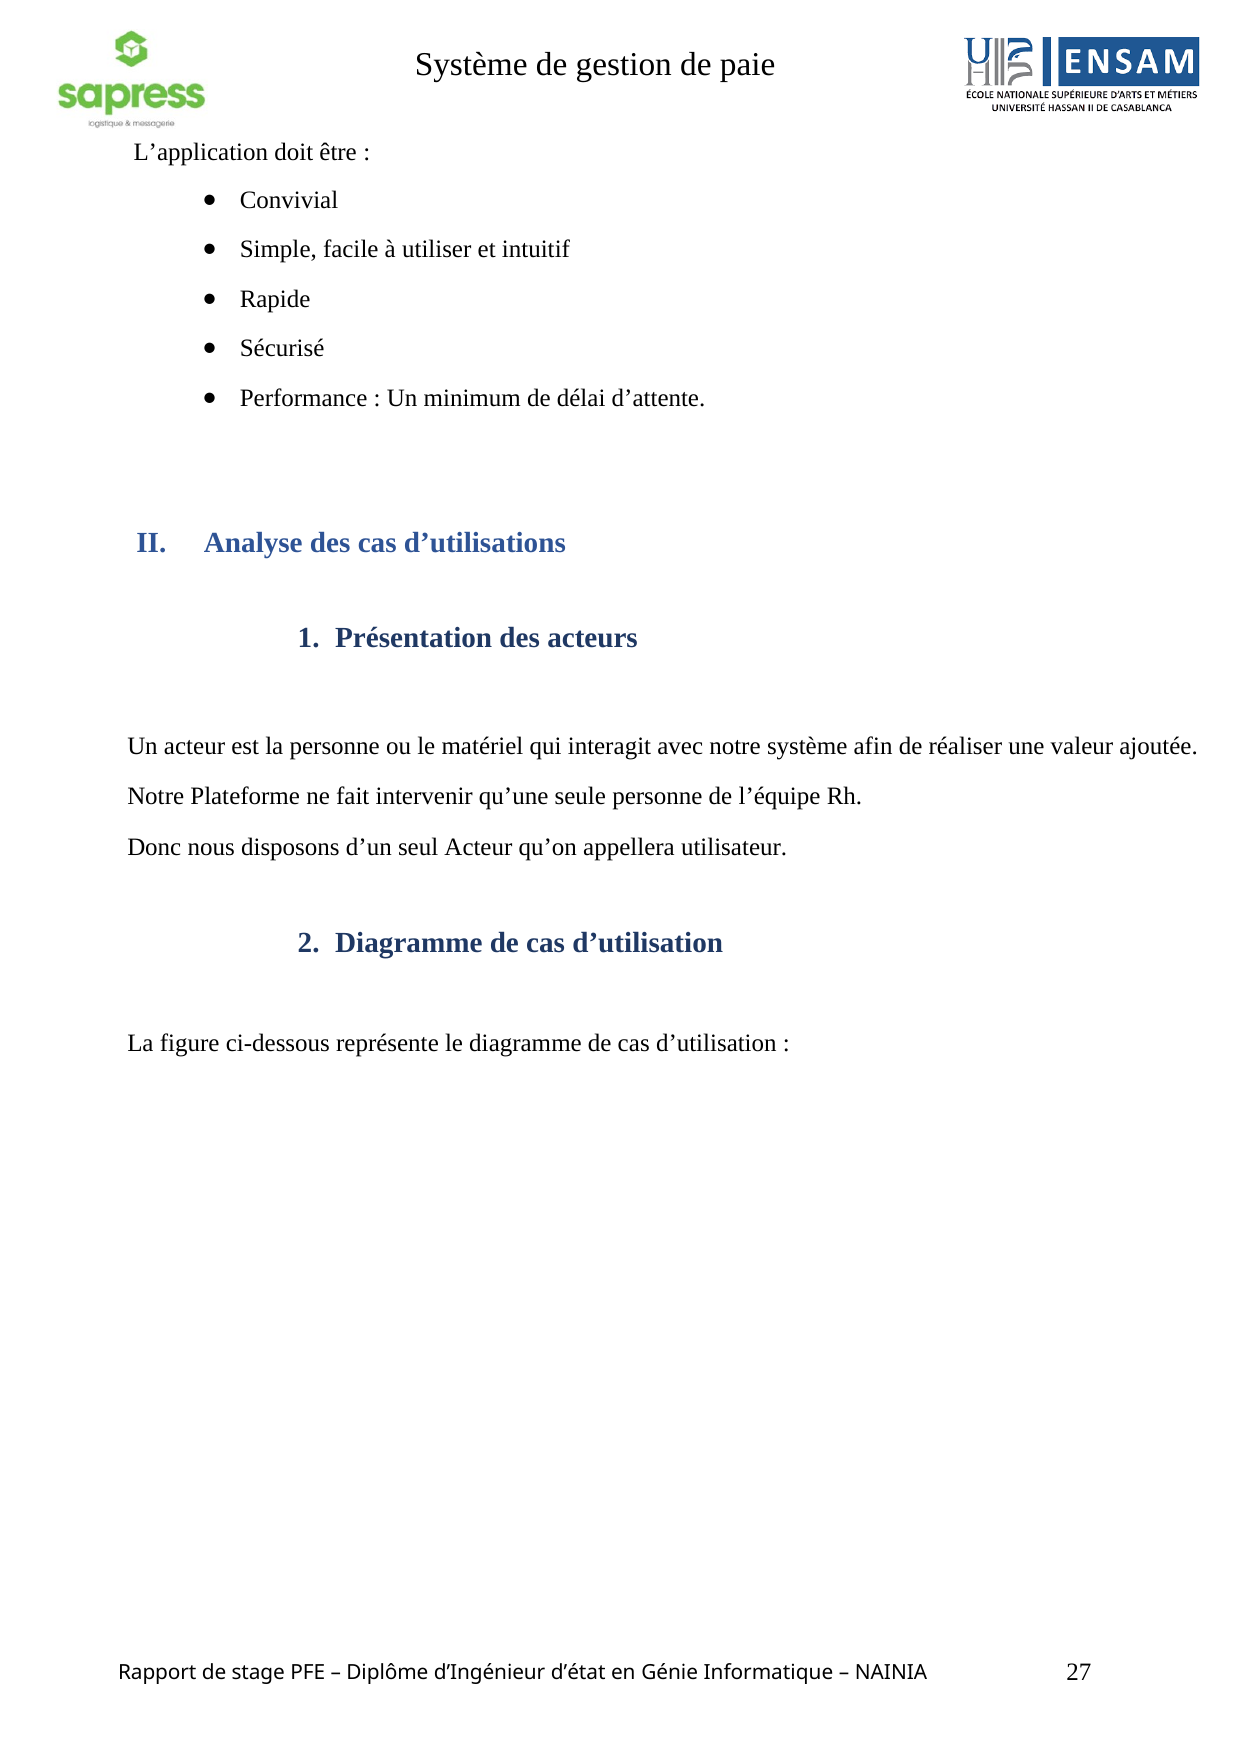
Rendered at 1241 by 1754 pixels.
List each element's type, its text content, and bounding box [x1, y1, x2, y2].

picture [56, 29, 209, 129]
subtitle La figure ci-dessous représente le diagramme de cas d’utilisation : [127, 1028, 1217, 1056]
subtitle Un acteur est la personne ou le matériel qui interagit avec notre système afin de réaliser une valeur ajoutée. [127, 731, 1217, 759]
subtitle Simple, facile à utiliser et intuitif [202, 229, 1217, 265]
subtitle L’application doit être : [52, 137, 1217, 166]
picture [960, 31, 1203, 119]
subtitle Notre Plateforme ne fait intervenir qu’une seule personne de l’équipe Rh. [127, 781, 1217, 810]
subtitle Rapide [202, 279, 1217, 315]
subtitle Présentation des acteurs [297, 620, 1217, 654]
subtitle Diagramme de cas d’utilisation [297, 925, 1217, 958]
subtitle Convivial [202, 180, 1217, 216]
subtitle Analyse des cas d’utilisations [166, 525, 1217, 559]
subtitle Performance : Un minimum de délai d’attente. [202, 378, 1217, 414]
subtitle Sécurisé [202, 328, 1217, 364]
subtitle Donc nous disposons d’un seul Acteur qu’on appellera utilisateur. [127, 832, 1217, 861]
